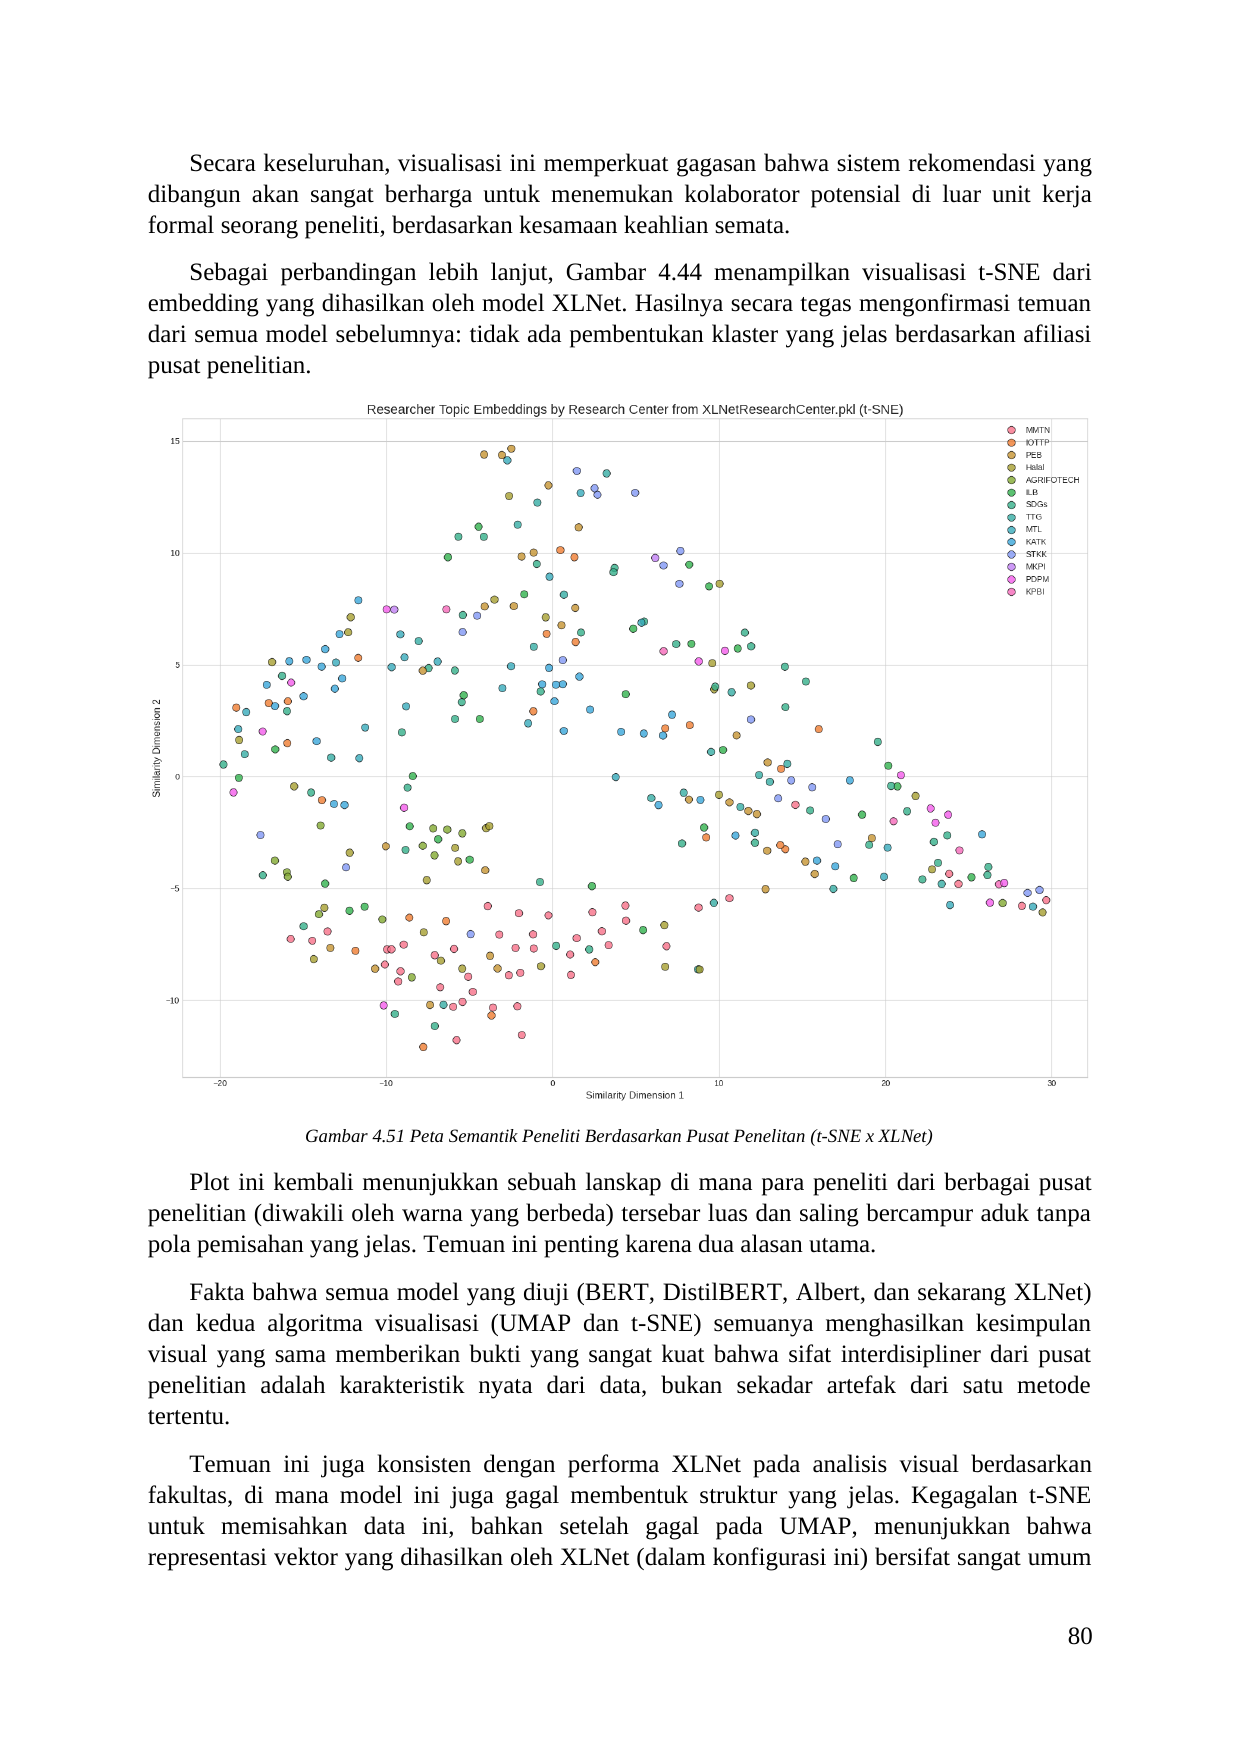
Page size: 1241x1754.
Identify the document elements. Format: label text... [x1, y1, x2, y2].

text Secara keseluruhan, visualisasi ini memperkuat gagasan bahwa sistem rekomendasi yang dibangun akan sangat berharga untuk menemukan kolaborator potensial di luar unit kerja formal seorang peneliti, berdasarkan kesamaan keahlian semata. [148, 148, 1092, 238]
picture [147, 398, 1093, 1106]
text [148, 1449, 1092, 1571]
text Fakta bahwa semua model yang diuji (BERT, DistilBERT, Albert, dan sekarang XLNet) dan kedua algoritma visualisasi (UMAP dan t-SNE) semuanya menghasilkan kesimpulan visual yang sama memberikan bukti yang sangat kuat bahwa sifat interdisipliner dari pusat penelitian adalah karakteristik nyata dari data, bukan sekadar artefak dari satu metode tertentu. [148, 1277, 1092, 1430]
text Plot ini kembali menunjukkan sebuah lanskap di mana para peneliti dari berbagai pusat penelitian (diwakili oleh warna yang berbeda) tersebar luas dan saling bercampur aduk tanpa pola pemisahan yang jelas. Temuan ini penting karena dua alasan utama. [148, 1167, 1092, 1258]
text Sebagai perbandingan lebih lanjut, Gambar 4.44 menampilkan visualisasi t-SNE dari embedding yang dihasilkan oleh model XLNet. Hasilnya secara tegas mengonfirmasi temuan dari semua model sebelumnya: tidak ada pembentukan klaster yang jelas berdasarkan afiliasi pusat penelitian. [148, 257, 1092, 379]
